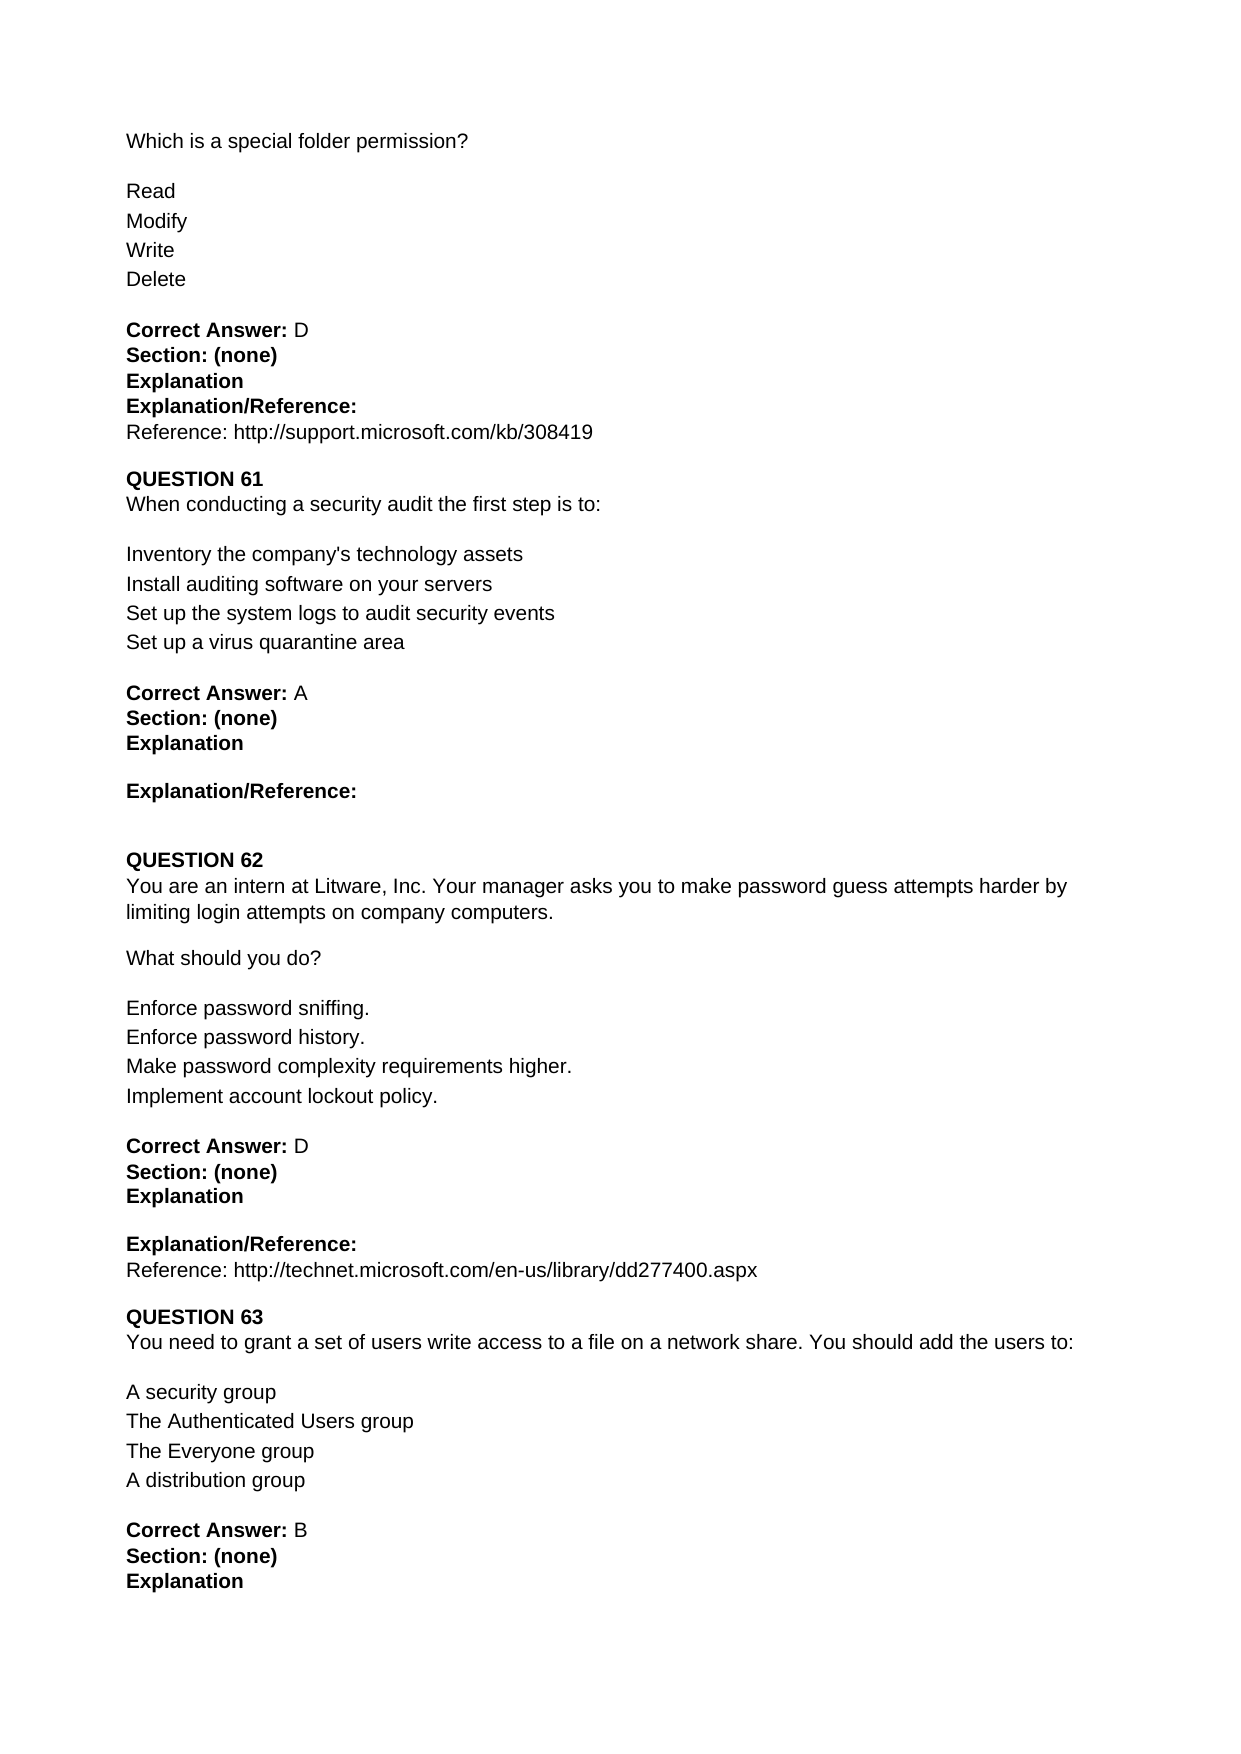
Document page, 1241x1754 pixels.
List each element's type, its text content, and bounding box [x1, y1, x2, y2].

text Explanation/Reference: [126, 778, 388, 802]
text Reference: http://technet.microsoft.com/en-us/library/dd277400.aspx [126, 1258, 1115, 1282]
text Enforce password history. [126, 1025, 1115, 1049]
text Write [126, 238, 1115, 262]
text You are an intern at Litware, Inc. Your manager asks you to make password guess attempts harder by limiting login attempts on company computers. [126, 874, 1115, 923]
text Correct Answer: B [126, 1518, 388, 1542]
text QUESTION 63 [126, 1304, 388, 1328]
text You need to grant a set of users write access to a file on a network share. You should add the users to: [126, 1330, 1115, 1354]
text Correct Answer: D [126, 317, 388, 341]
text Install auditing software on your servers [126, 571, 1115, 595]
text What should you do? [126, 946, 1115, 970]
text Modify [126, 208, 1115, 232]
text Explanation/Reference: [126, 1232, 388, 1256]
text QUESTION 62 [126, 848, 388, 872]
text Explanation [126, 369, 388, 393]
text Explanation/Reference: [126, 394, 388, 418]
text Section: (none) [126, 343, 388, 367]
text Set up the system logs to audit security events [126, 601, 1115, 624]
text Set up a virus quarantine area [126, 630, 1115, 654]
text Delete [126, 267, 1115, 291]
text A distribution group [126, 1468, 1115, 1492]
text Section: (none) Explanation [126, 1160, 388, 1208]
text Correct Answer: A [126, 681, 388, 704]
text Read [126, 179, 1115, 203]
text The Everyone group [126, 1438, 1115, 1462]
text Section: (none) Explanation [126, 1544, 388, 1592]
text The Authenticated Users group [126, 1409, 1115, 1433]
text Which is a special folder permission? [126, 129, 1115, 153]
text Inventory the company's technology assets [126, 542, 1115, 566]
text Reference: http://support.microsoft.com/kb/308419 [126, 420, 1115, 444]
text Correct Answer: D [126, 1134, 388, 1158]
text Implement account lockout policy. [126, 1083, 1115, 1107]
text Make password complexity requirements higher. [126, 1054, 1115, 1078]
text Enforce password sniffing. [126, 996, 1115, 1020]
text QUESTION 61 [126, 467, 388, 491]
text When conducting a security audit the first step is to: [126, 492, 1115, 516]
text Section: (none) Explanation [126, 706, 388, 755]
text A security group [126, 1380, 1115, 1404]
